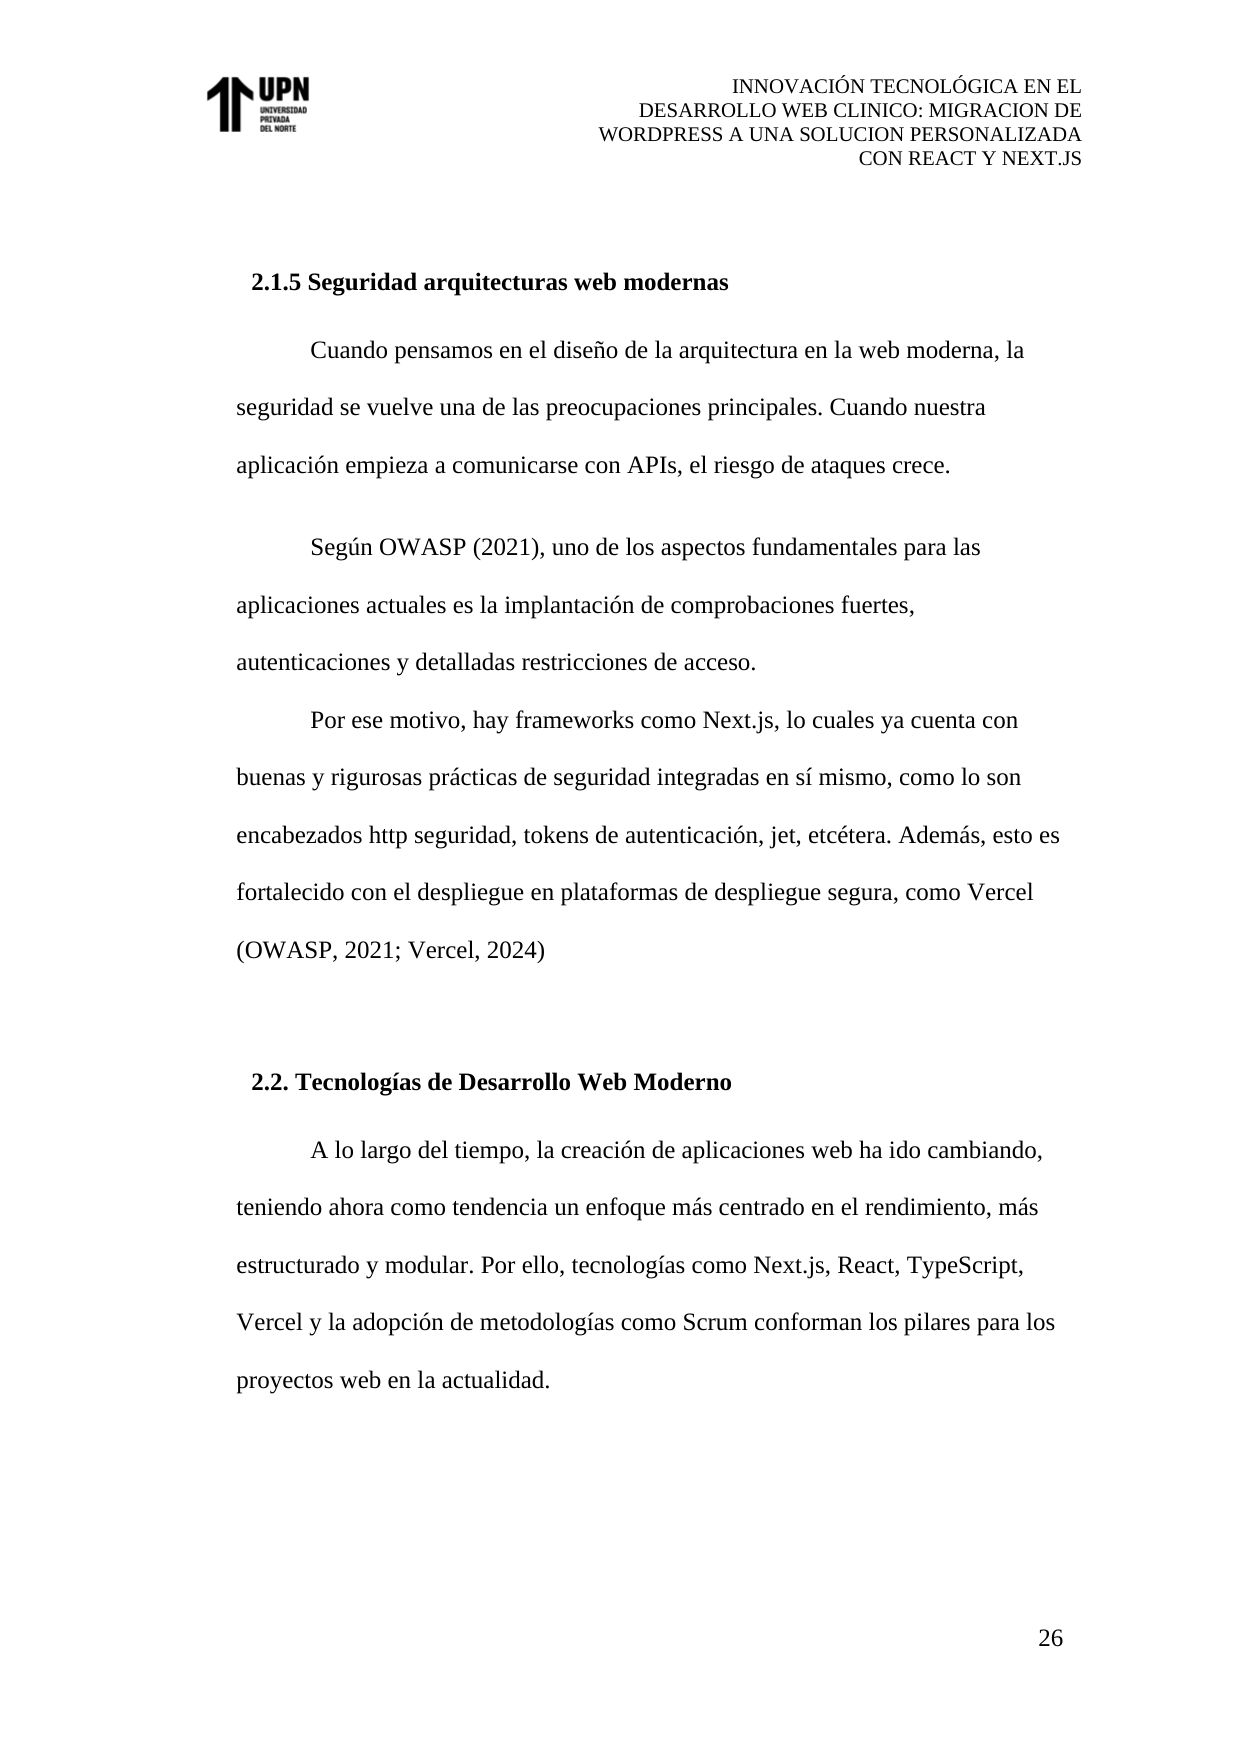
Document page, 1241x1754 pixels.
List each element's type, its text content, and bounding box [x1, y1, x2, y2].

subtitle 2.2. Tecnologías de Desarrollo Web Moderno [177, 1067, 1063, 1095]
text Cuando pensamos en el diseño de la arquitectura en la web moderna, la seguridad se vuelve una de las preocupaciones principales. Cuando nuestra aplicación empieza a comunicarse con APIs, el riesgo de ataques crece. [236, 335, 1063, 479]
list Según OWASP (2021), uno de los aspectos fundamentales para las aplicaciones actuales es la implantación de comprobaciones fuertes, autenticaciones y detalladas restricciones de acceso. [236, 532, 1063, 676]
picture [203, 73, 313, 132]
list Por ese motivo, hay frameworks como Next.js, lo cuales ya cuenta con buenas y rigurosas prácticas de seguridad integradas en sí mismo, como lo son encabezados http seguridad, tokens de autenticación, jet, etcétera. Además, esto es fortalecido con el despliegue en plataformas de despliegue segura, como Vercel (OWASP, 2021; Vercel, 2024) [236, 705, 1063, 964]
list A lo largo del tiempo, la creación de aplicaciones web ha ido cambiando, teniendo ahora como tendencia un enfoque más centrado en el rendimiento, más estructurado y modular. Por ello, tecnologías como Next.js, React, TypeScript, Vercel y la adopción de metodologías como Scrum conforman los pilares para los proyectos web en la actualidad. [236, 1135, 1063, 1393]
subtitle 2.1.5 Seguridad arquitecturas web modernas [177, 267, 1063, 296]
